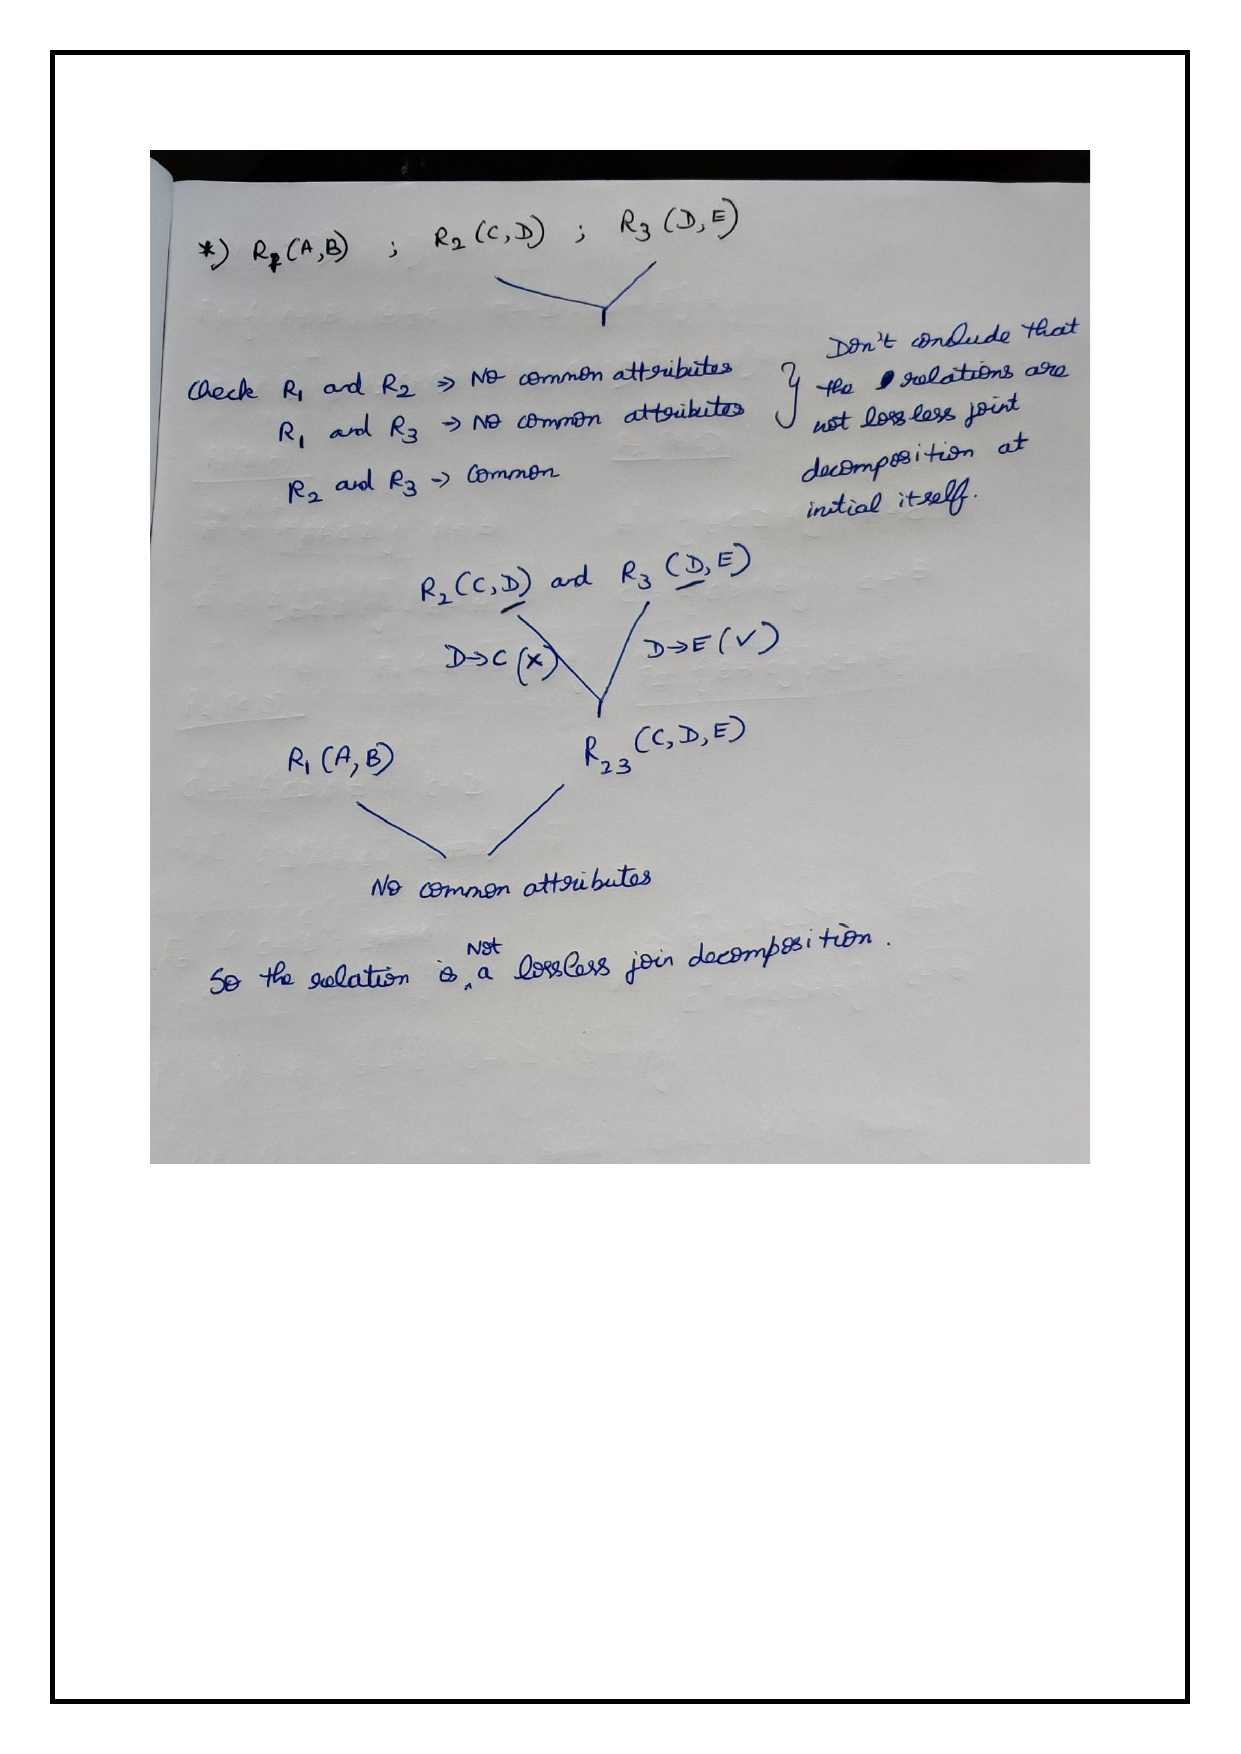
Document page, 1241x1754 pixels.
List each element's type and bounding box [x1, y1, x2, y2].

picture [150, 150, 1091, 1164]
